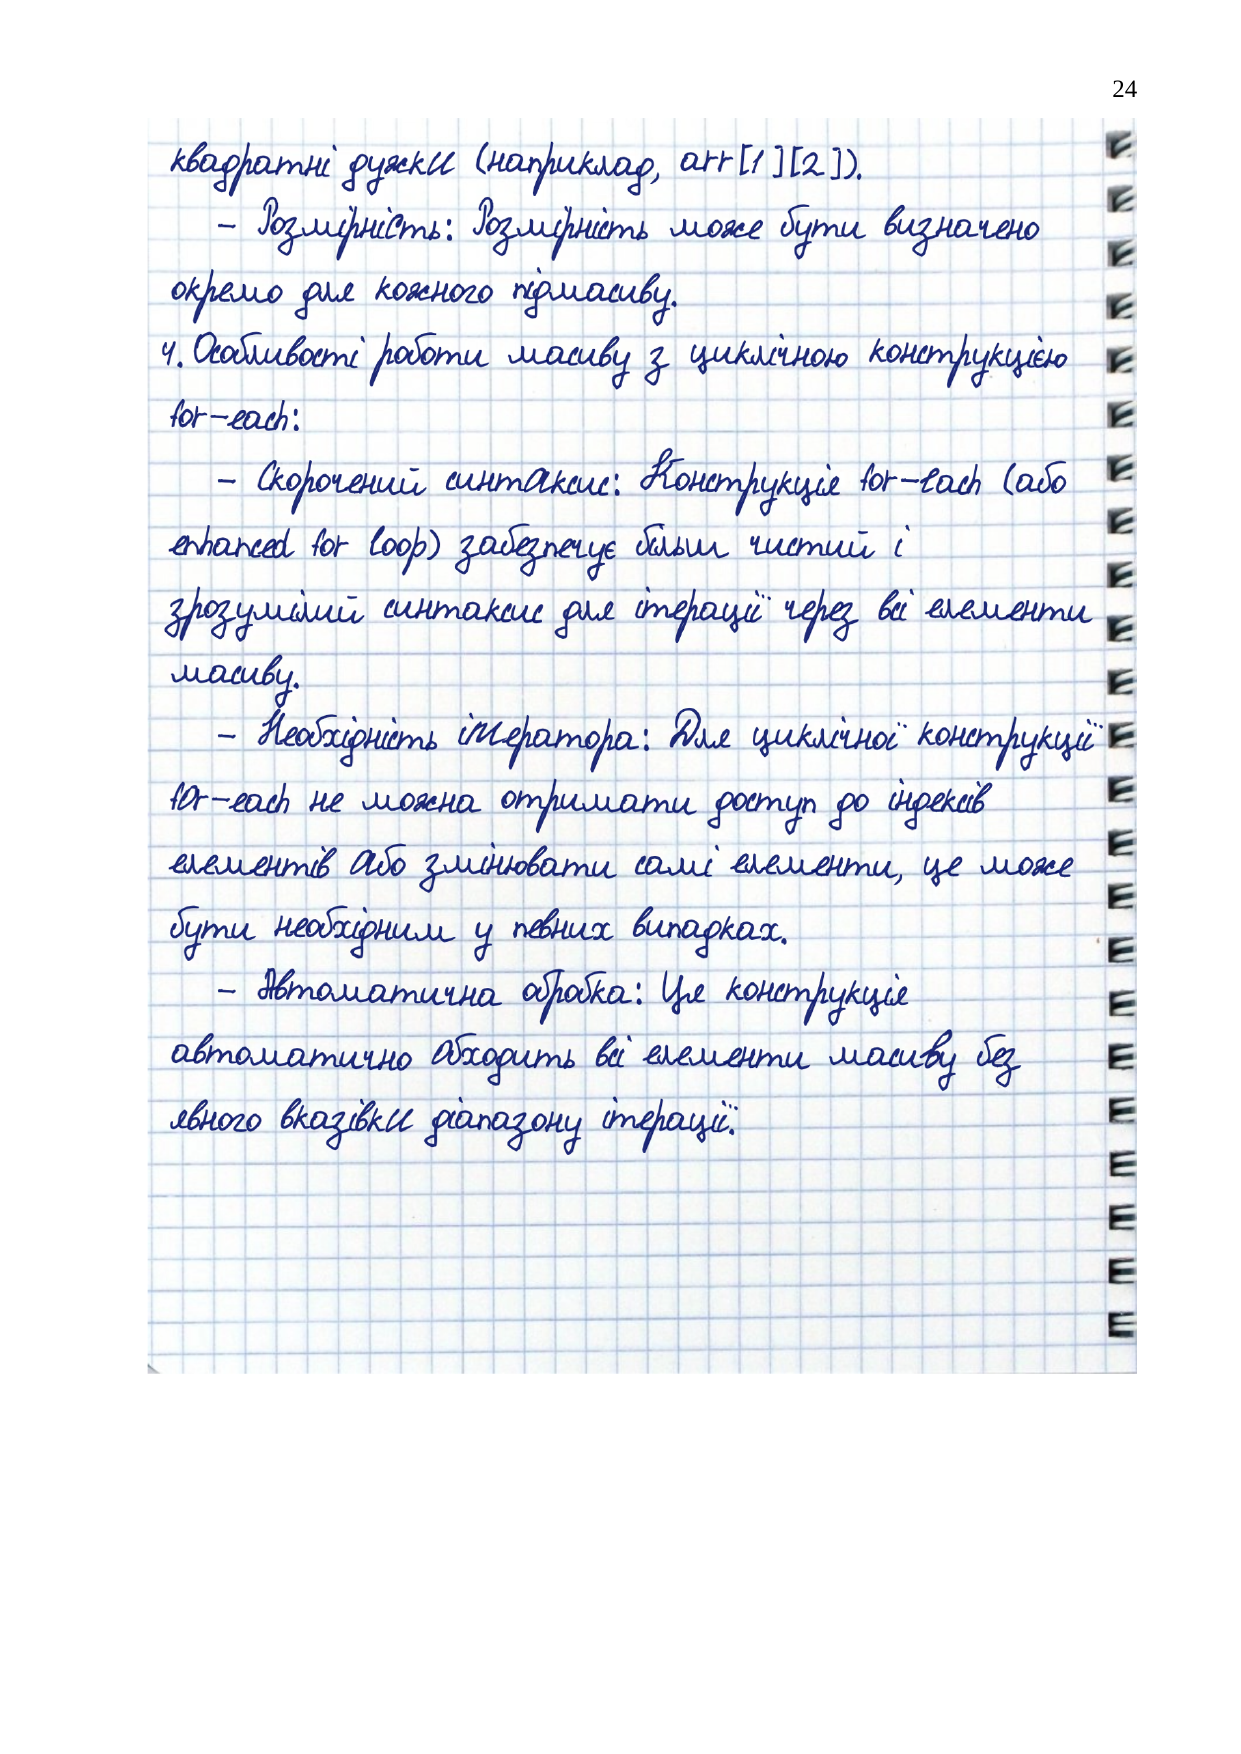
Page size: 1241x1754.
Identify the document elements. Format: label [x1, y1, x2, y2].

picture [147, 118, 1137, 1374]
